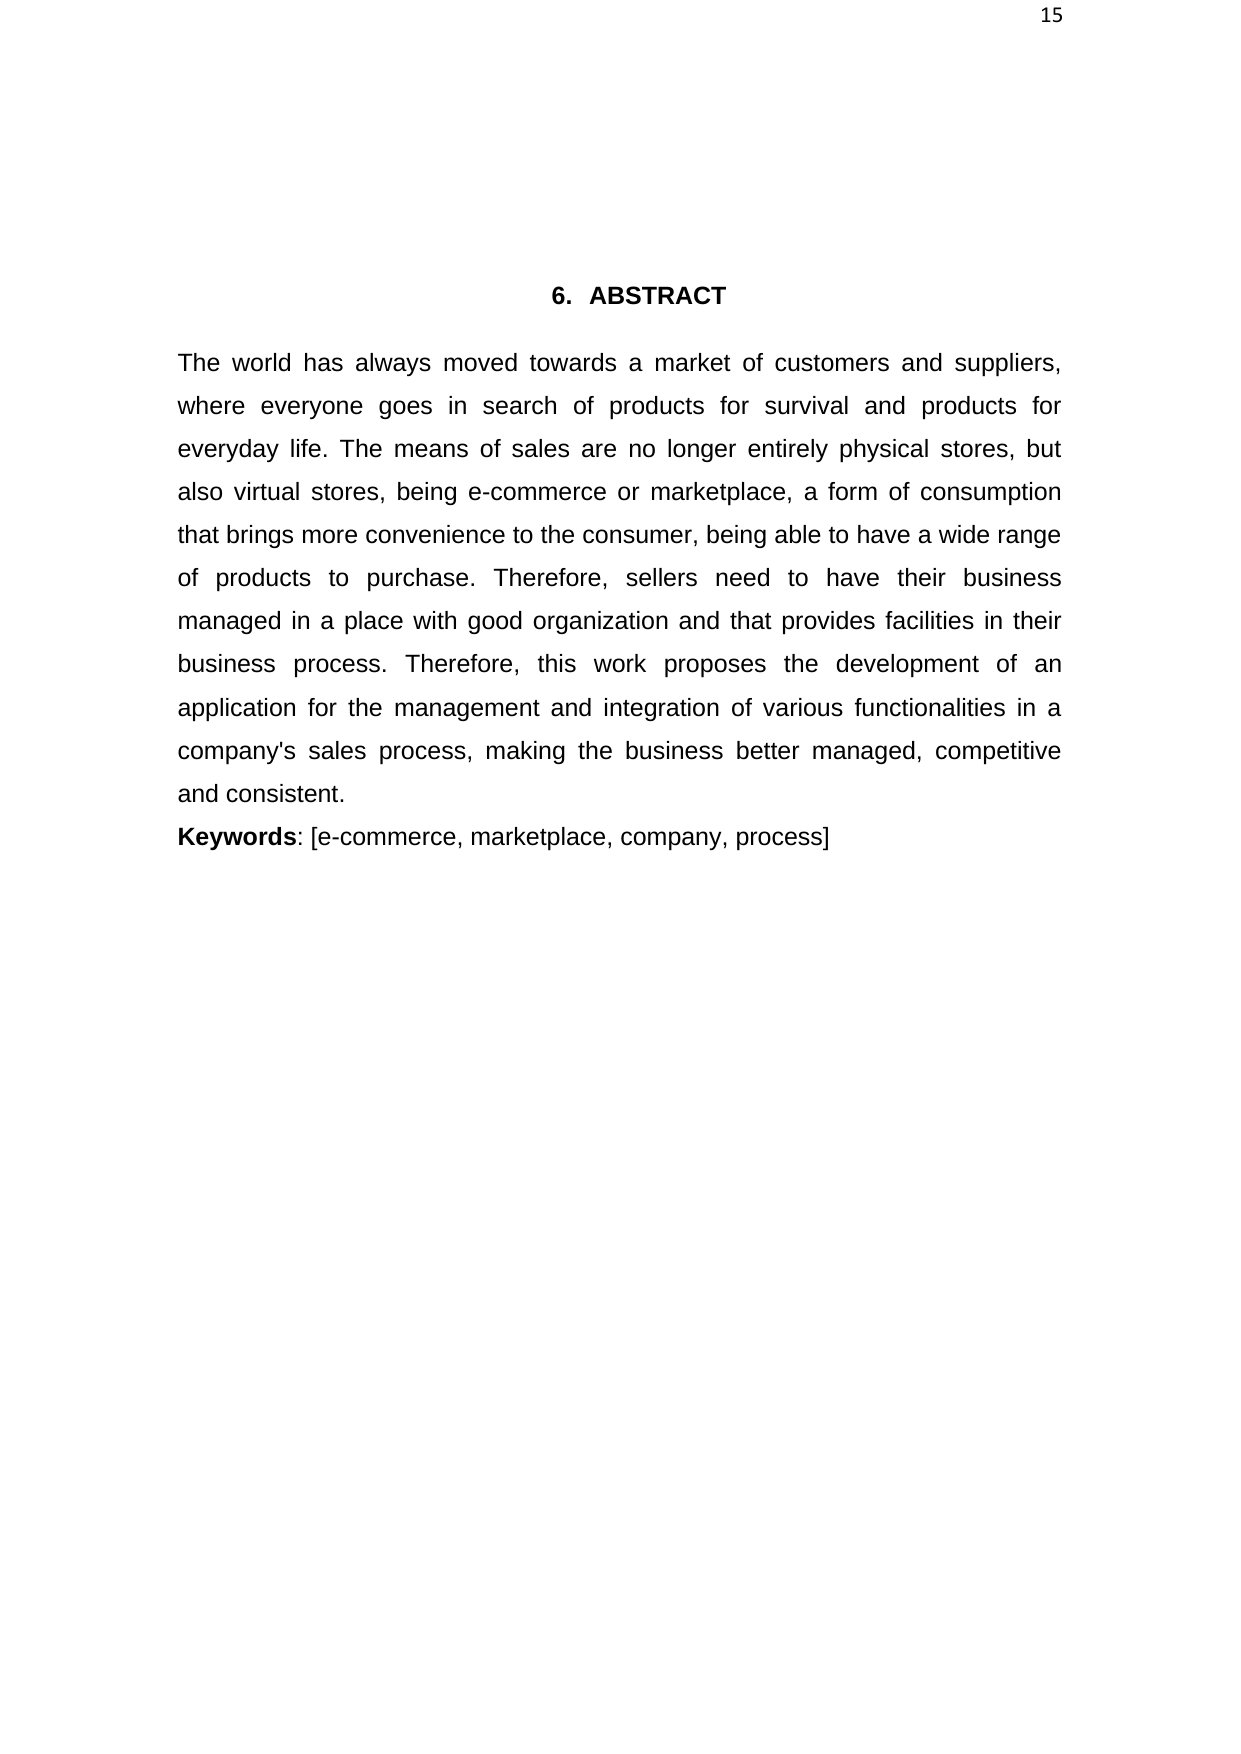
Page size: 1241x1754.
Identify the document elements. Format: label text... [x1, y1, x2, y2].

subtitle ABSTRACT [215, 281, 1063, 310]
text Keywords: [e-commerce, marketplace, company, process] [177, 822, 1063, 851]
text The world has always moved towards a market of customers and suppliers, where everyone goes in search of products for survival and products for everyday life. The means of sales are no longer entirely physical stores, but also virtual stores, being e-commerce or marketplace, a form of consumption that brings more convenience to the consumer, being able to have a wide range of products to purchase. Therefore, sellers need to have their business managed in a place with good organization and that provides facilities in their business process. Therefore, this work proposes the development of an application for the management and integration of various functionalities in a company's sales process, making the business better managed, competitive and consistent. [177, 348, 1063, 808]
